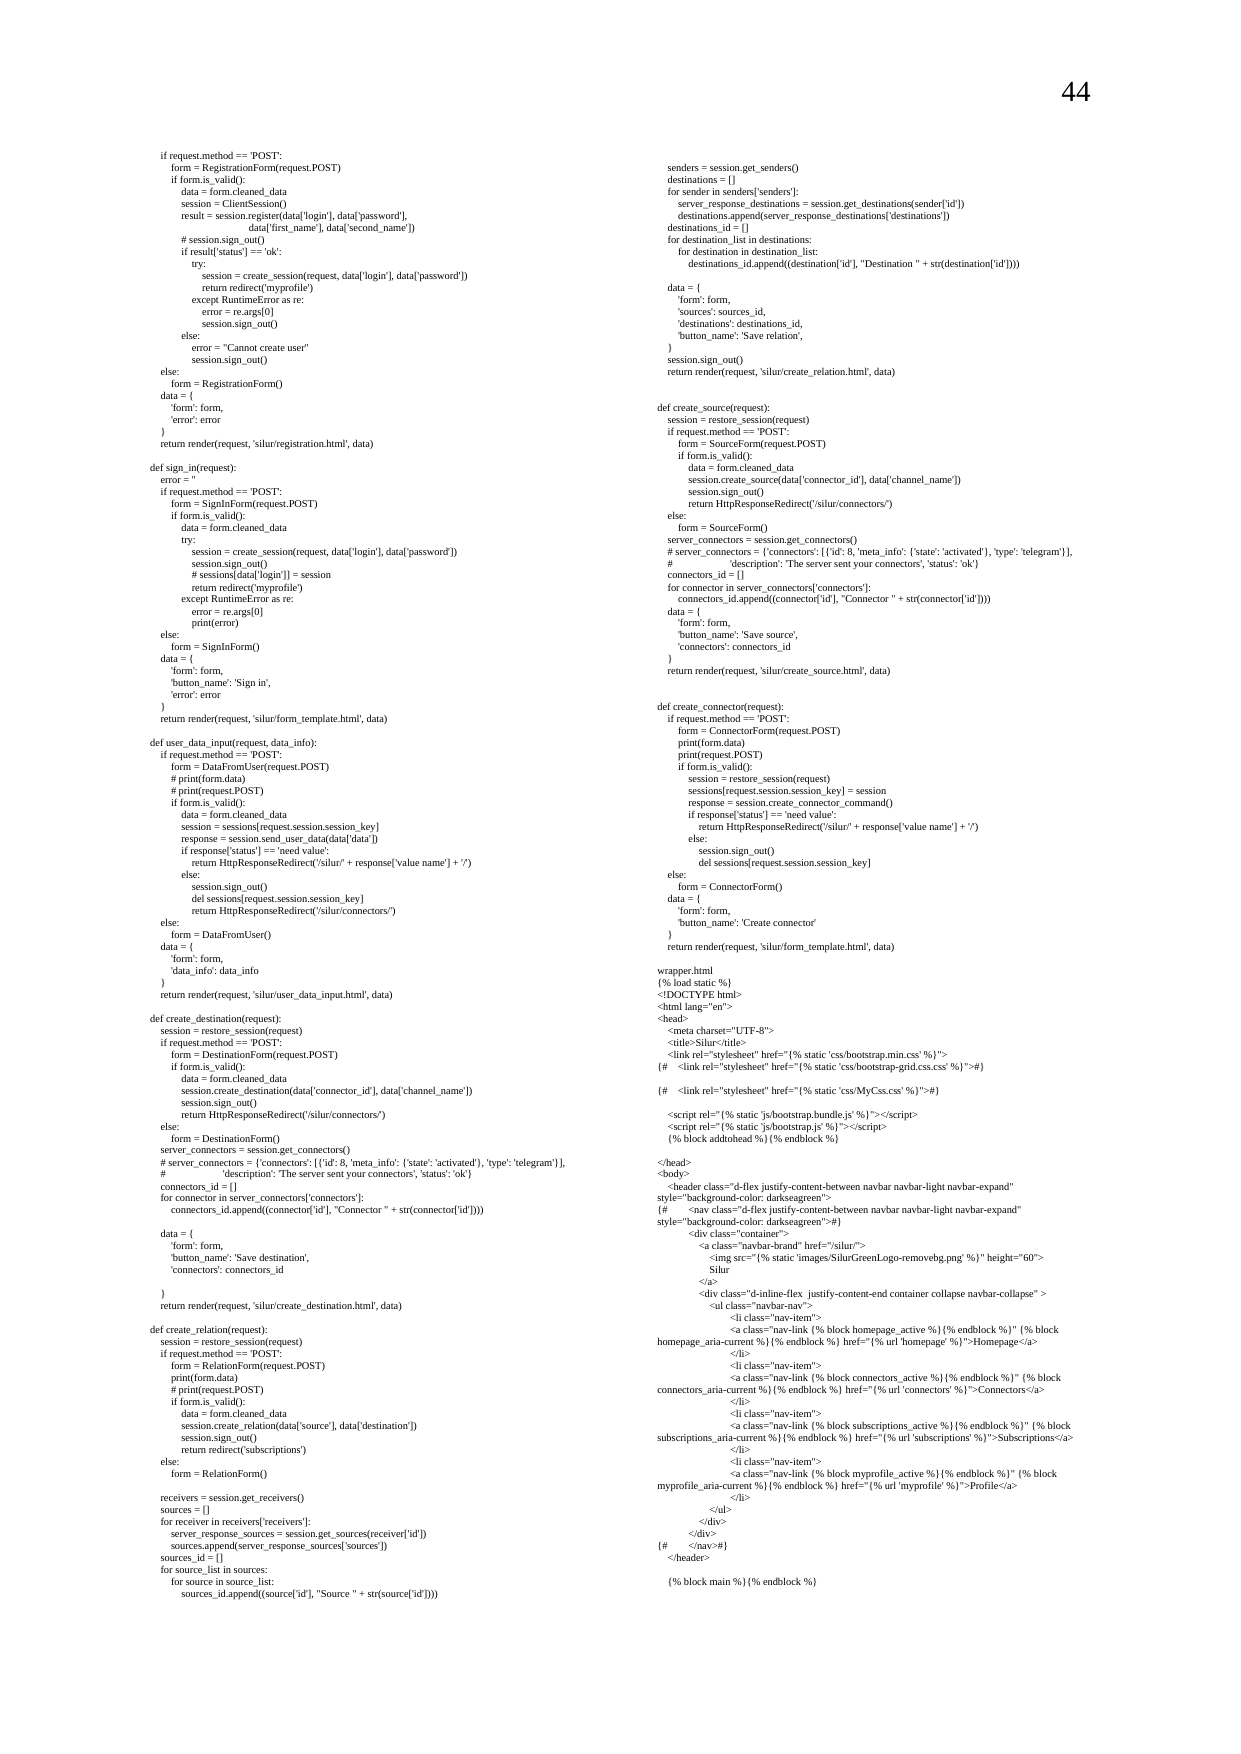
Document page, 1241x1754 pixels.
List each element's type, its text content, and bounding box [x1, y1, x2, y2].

text 'data_info': data_info [150, 964, 583, 977]
text 'error': error [150, 413, 583, 426]
text <a class="nav-link {% block subscriptions_active %}{% endblock %}" {% block subscriptions_aria-current %}{% endblock %} href="{% url 'subscriptions' %}">Subscriptions</a> [657, 1420, 1090, 1444]
text wrapper.html [657, 964, 1090, 977]
text <a class="nav-link {% block myprofile_active %}{% endblock %}" {% block myprofile_aria-current %}{% endblock %} href="{% url 'myprofile' %}">Profile</a> [657, 1468, 1090, 1492]
text session = restore_session(request) [657, 413, 1090, 426]
text <a class="nav-link {% block homepage_active %}{% endblock %}" {% block homepage_aria-current %}{% endblock %} href="{% url 'homepage' %}">Homepage</a> [657, 1324, 1090, 1348]
text <!DOCTYPE html> [657, 988, 1090, 1001]
text <header class="d-flex justify-content-between navbar navbar-light navbar-expand" style="background-color: darkseagreen"> [657, 1180, 1090, 1204]
text {# <nav class="d-flex justify-content-between navbar navbar-light navbar-expand" style="background-color: darkseagreen">#} [657, 1204, 1090, 1228]
text return render(request, 'silur/user_data_input.html', data) [150, 988, 583, 1001]
text {# </nav>#} [657, 1539, 1090, 1552]
text <a class="nav-link {% block connectors_active %}{% endblock %}" {% block connectors_aria-current %}{% endblock %} href="{% url 'connectors' %}">Connectors</a> [657, 1372, 1090, 1396]
text sources.append(server_response_sources['sources']) [150, 1539, 583, 1552]
text for source_list in sources: [150, 1563, 583, 1576]
text data = { [150, 389, 583, 402]
